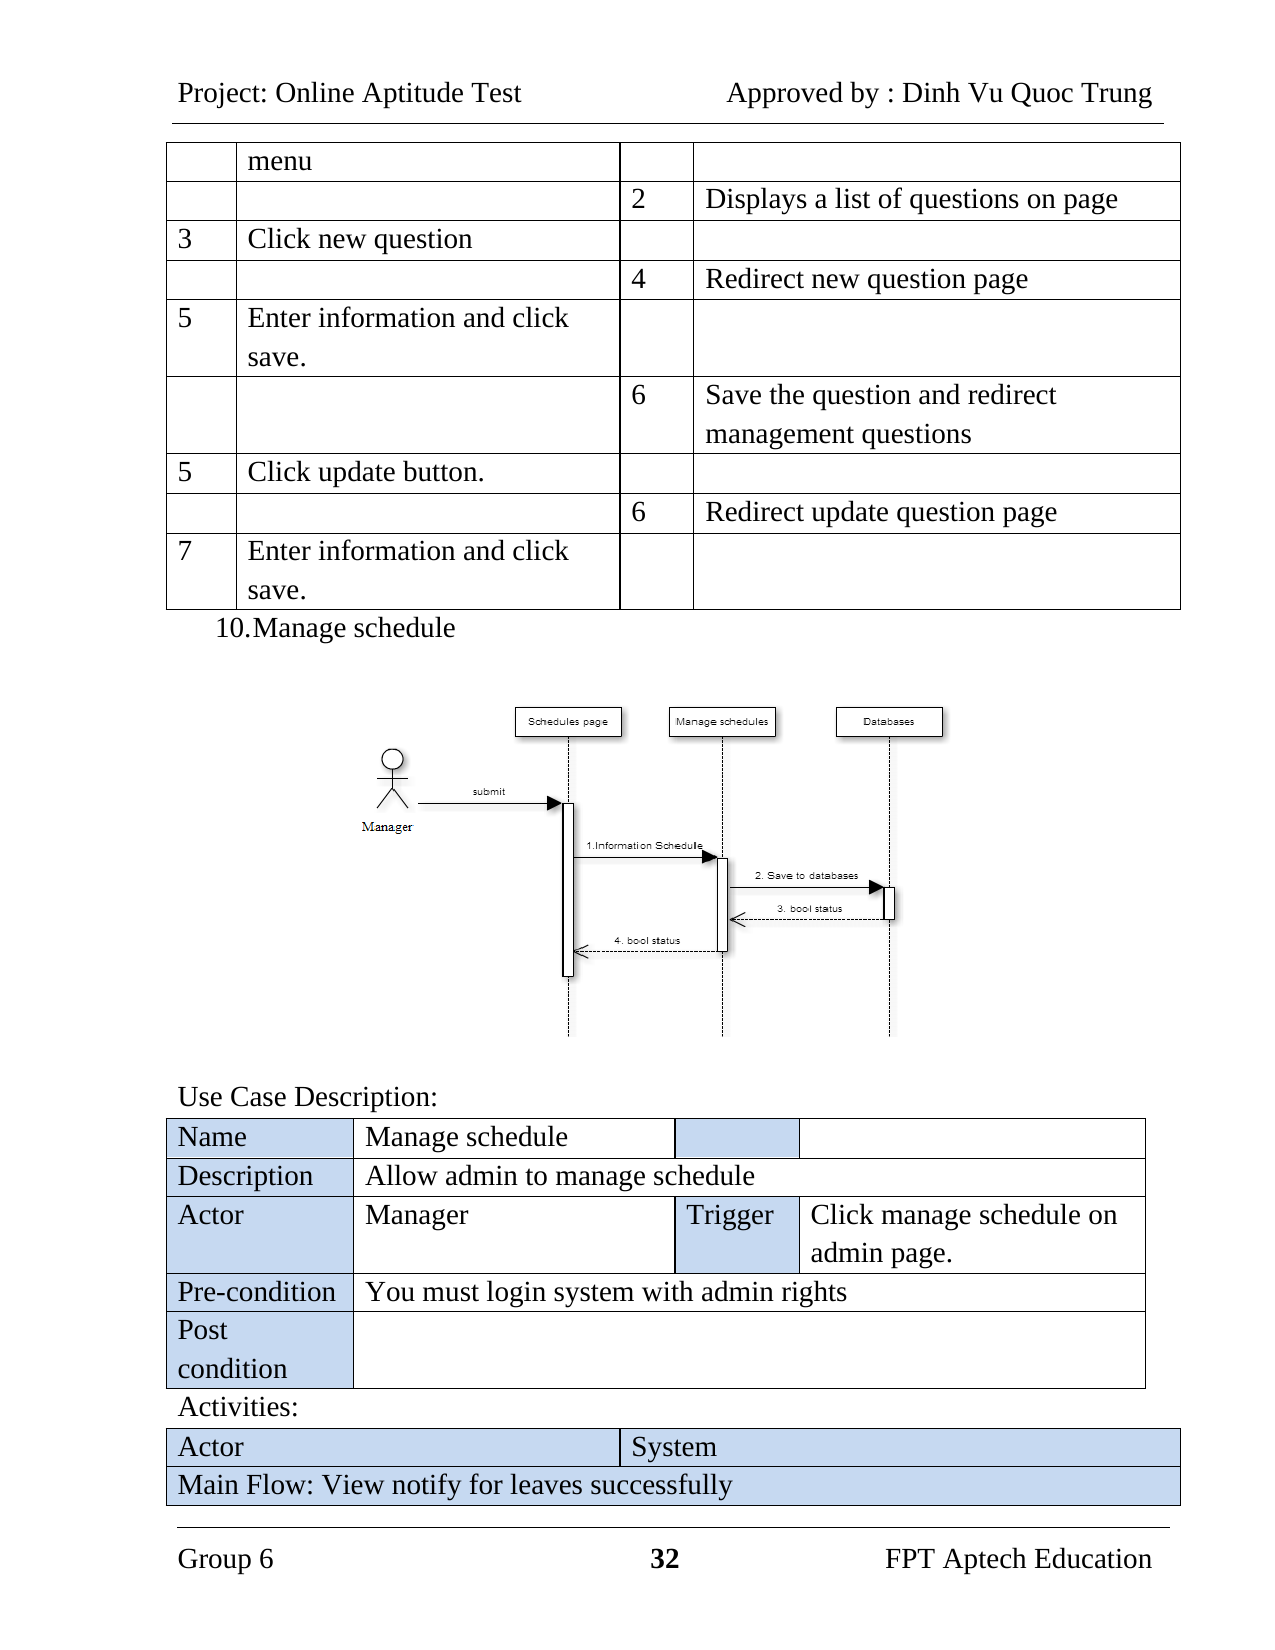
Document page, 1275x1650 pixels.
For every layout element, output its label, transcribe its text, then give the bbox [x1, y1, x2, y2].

table_cell [167, 494, 236, 532]
table_cell Post condition [167, 1312, 353, 1388]
table_cell 2 [621, 182, 693, 220]
table_cell Manager [354, 1197, 674, 1273]
table_cell Actor [167, 1197, 353, 1273]
table_cell 4 [621, 261, 693, 299]
table_cell [621, 454, 693, 493]
table_cell You must login system with admin rights [354, 1274, 1145, 1311]
table_cell 1 [167, 143, 236, 181]
text Use Case Description: [177, 1079, 1157, 1113]
list Manage schedule [215, 610, 1157, 644]
table_cell [694, 221, 1180, 260]
table_cell Trigger [676, 1197, 799, 1273]
table_cell [237, 377, 619, 453]
table_header Manage schedule [354, 1119, 674, 1157]
table_cell [167, 261, 236, 299]
table_cell [694, 300, 1180, 376]
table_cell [237, 143, 619, 181]
table_cell [694, 143, 1180, 181]
table_cell Save the question and redirect management questions [694, 377, 1180, 453]
table_cell [167, 377, 236, 453]
table_header Actor [167, 1429, 619, 1466]
table_cell Description [167, 1159, 353, 1196]
table_cell [694, 534, 1180, 609]
picture [338, 687, 996, 1037]
table_cell 6 [621, 494, 693, 532]
table_cell [354, 1312, 1145, 1388]
text Activities: [177, 1389, 1157, 1423]
table_cell 6 [621, 377, 693, 453]
table_cell Click new question [237, 221, 619, 260]
table_cell Redirect new question page [694, 261, 1180, 299]
table_cell Enter information and click save. [237, 300, 619, 376]
table_cell [237, 494, 619, 532]
table_header [800, 1119, 1145, 1157]
table_header Name [167, 1119, 353, 1157]
table_cell Pre-condition [167, 1274, 353, 1311]
table_cell [621, 143, 693, 181]
table_cell Enter information and click save. [237, 534, 619, 609]
table_header System [621, 1429, 1180, 1466]
table_cell Allow admin to manage schedule [354, 1159, 1145, 1196]
table_header [676, 1119, 799, 1157]
table_cell [621, 534, 693, 609]
table_cell [237, 182, 619, 220]
table_cell Displays a list of questions on page [694, 182, 1180, 220]
table_cell 7 [167, 534, 236, 609]
table_cell Main Flow: View notify for leaves successfully [167, 1467, 1180, 1505]
table_cell [621, 300, 693, 376]
table_cell [694, 454, 1180, 493]
table_cell Click manage schedule on admin page. [800, 1197, 1145, 1273]
table_cell Redirect update question page [694, 494, 1180, 532]
table_cell [237, 261, 619, 299]
table_cell 5 [167, 300, 236, 376]
table_cell [621, 221, 693, 260]
table_cell 3 [167, 221, 236, 260]
table_cell 5 [167, 454, 236, 493]
table_cell Click update button. [237, 454, 619, 493]
table_cell [167, 182, 236, 220]
